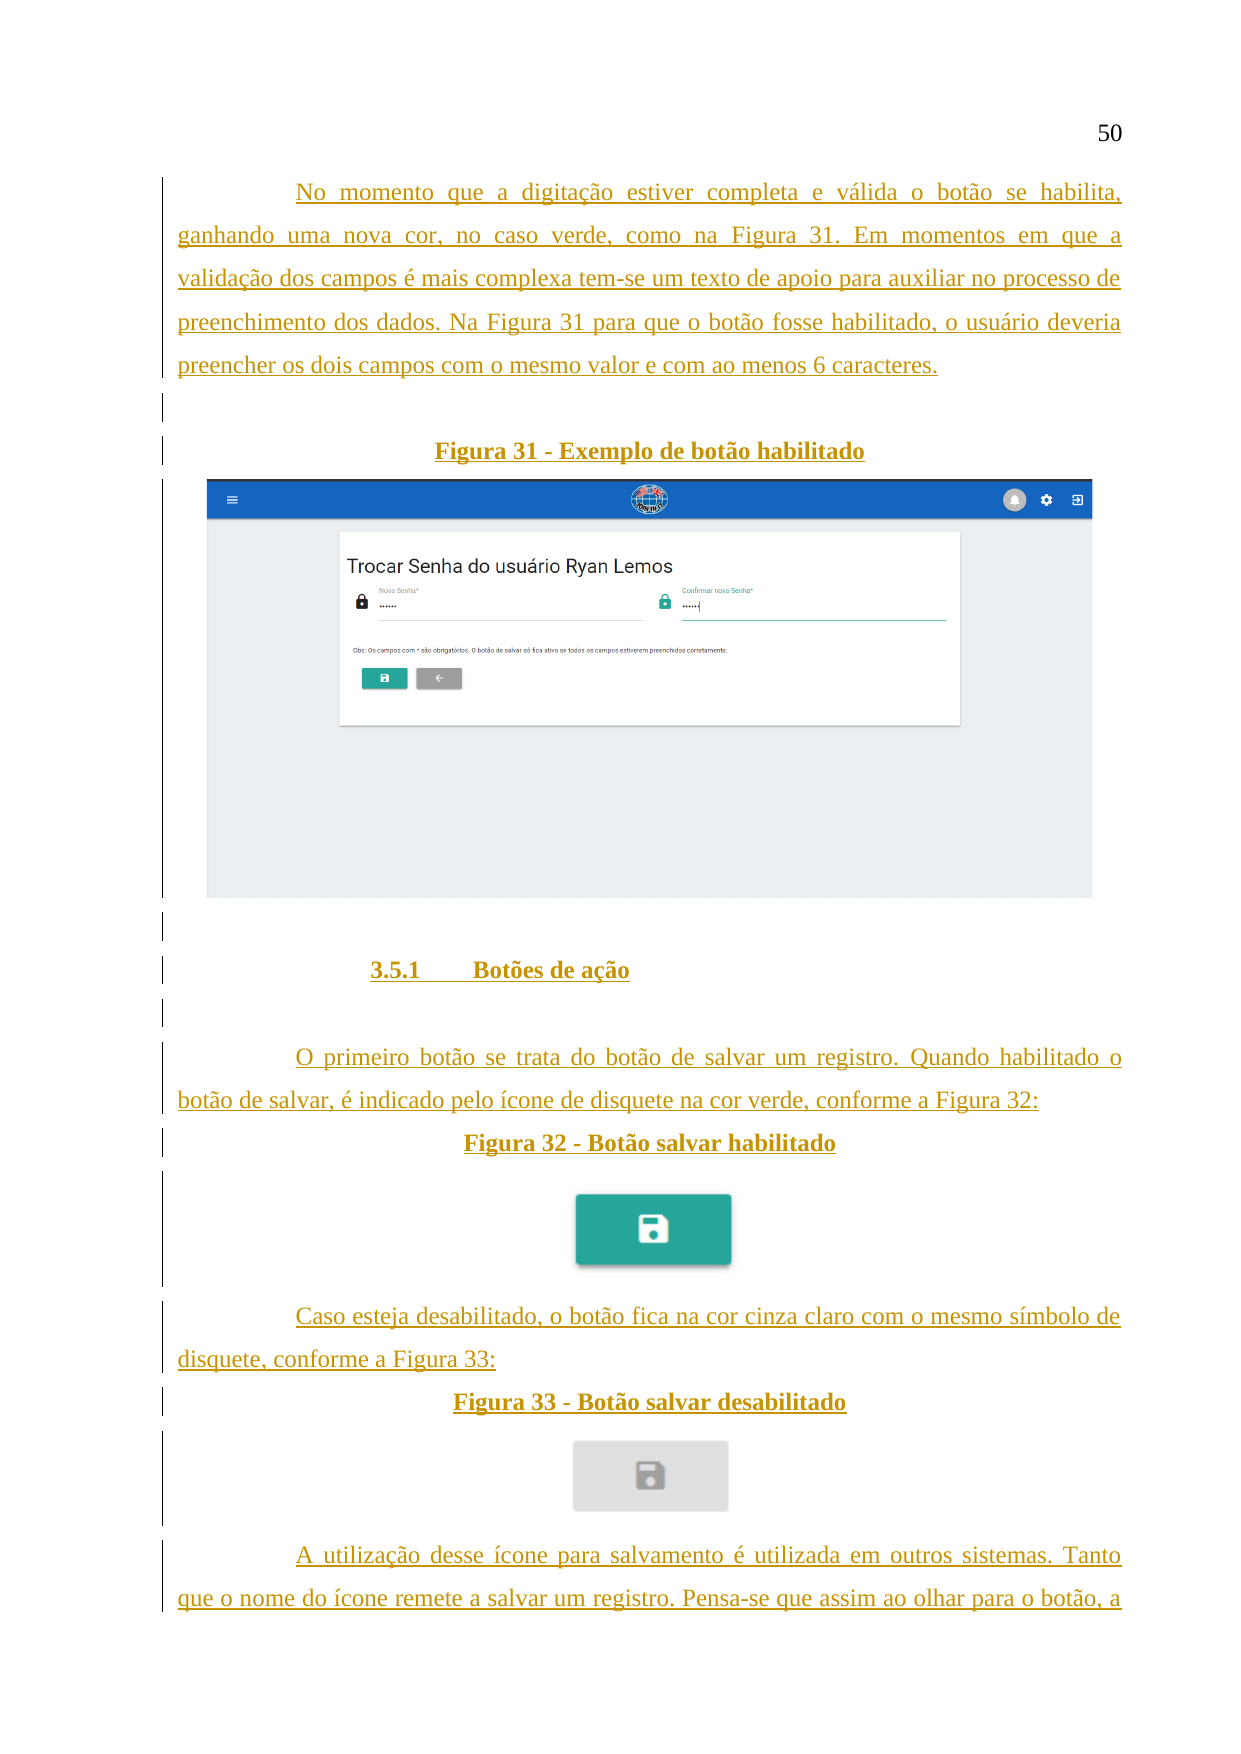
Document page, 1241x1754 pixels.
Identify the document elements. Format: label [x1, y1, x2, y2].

picture [556, 1430, 743, 1526]
picture [551, 1171, 749, 1287]
picture [206, 479, 1093, 898]
